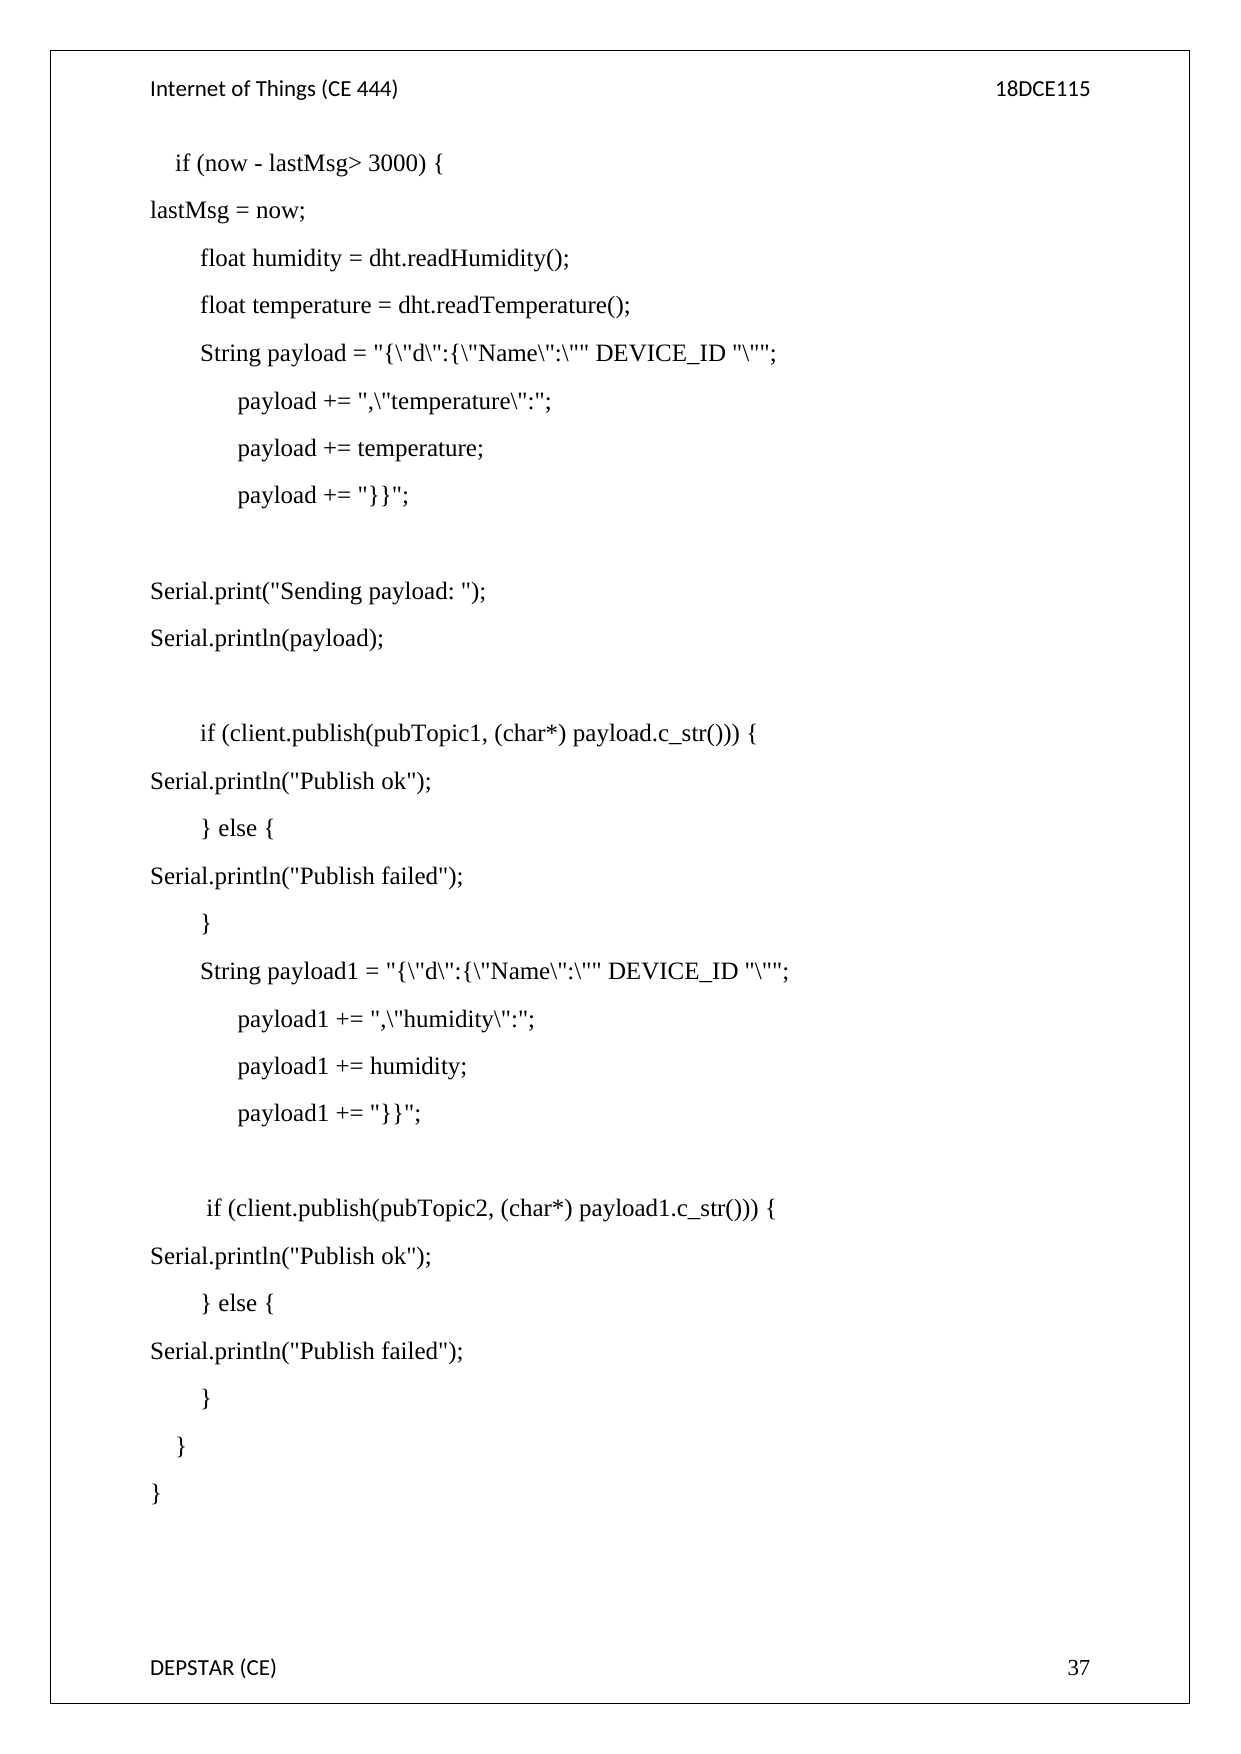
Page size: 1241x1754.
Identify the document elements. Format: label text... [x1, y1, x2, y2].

text payload += temperature; payload += "}}"; [237, 433, 546, 509]
text float temperature = dht.readTemperature(); [200, 291, 1151, 319]
text } [175, 1431, 1151, 1459]
text Serial.print("Sending payload: "); Serial.println(payload); [150, 576, 488, 652]
text } [200, 908, 1151, 937]
text if (client.publish(pubTopic1, (char*) payload.c_str())) { Serial.println("Publish ok"); [150, 718, 760, 795]
text } [200, 1383, 1151, 1412]
text payload1 += humidity; payload1 += "}}"; [237, 1051, 546, 1127]
text float humidity = dht.readHumidity(); [200, 243, 1151, 272]
text if (client.publish(pubTopic2, (char*) payload1.c_str())) { Serial.println("Publish ok"); [150, 1193, 779, 1270]
text String payload = "{\"d\":{\"Name\":\"" DEVICE_ID "\""; payload += ",\"temperature\":"; [200, 338, 779, 414]
text if (now - lastMsg> 3000) { lastMsg = now; [150, 148, 447, 224]
text } [150, 1478, 1151, 1507]
text String payload1 = "{\"d\":{\"Name\":\"" DEVICE_ID "\""; payload1 += ",\"humidity\":"; [200, 956, 791, 1032]
text } else { Serial.println("Publish failed"); [150, 813, 463, 889]
text } else { Serial.println("Publish failed"); [150, 1288, 463, 1364]
